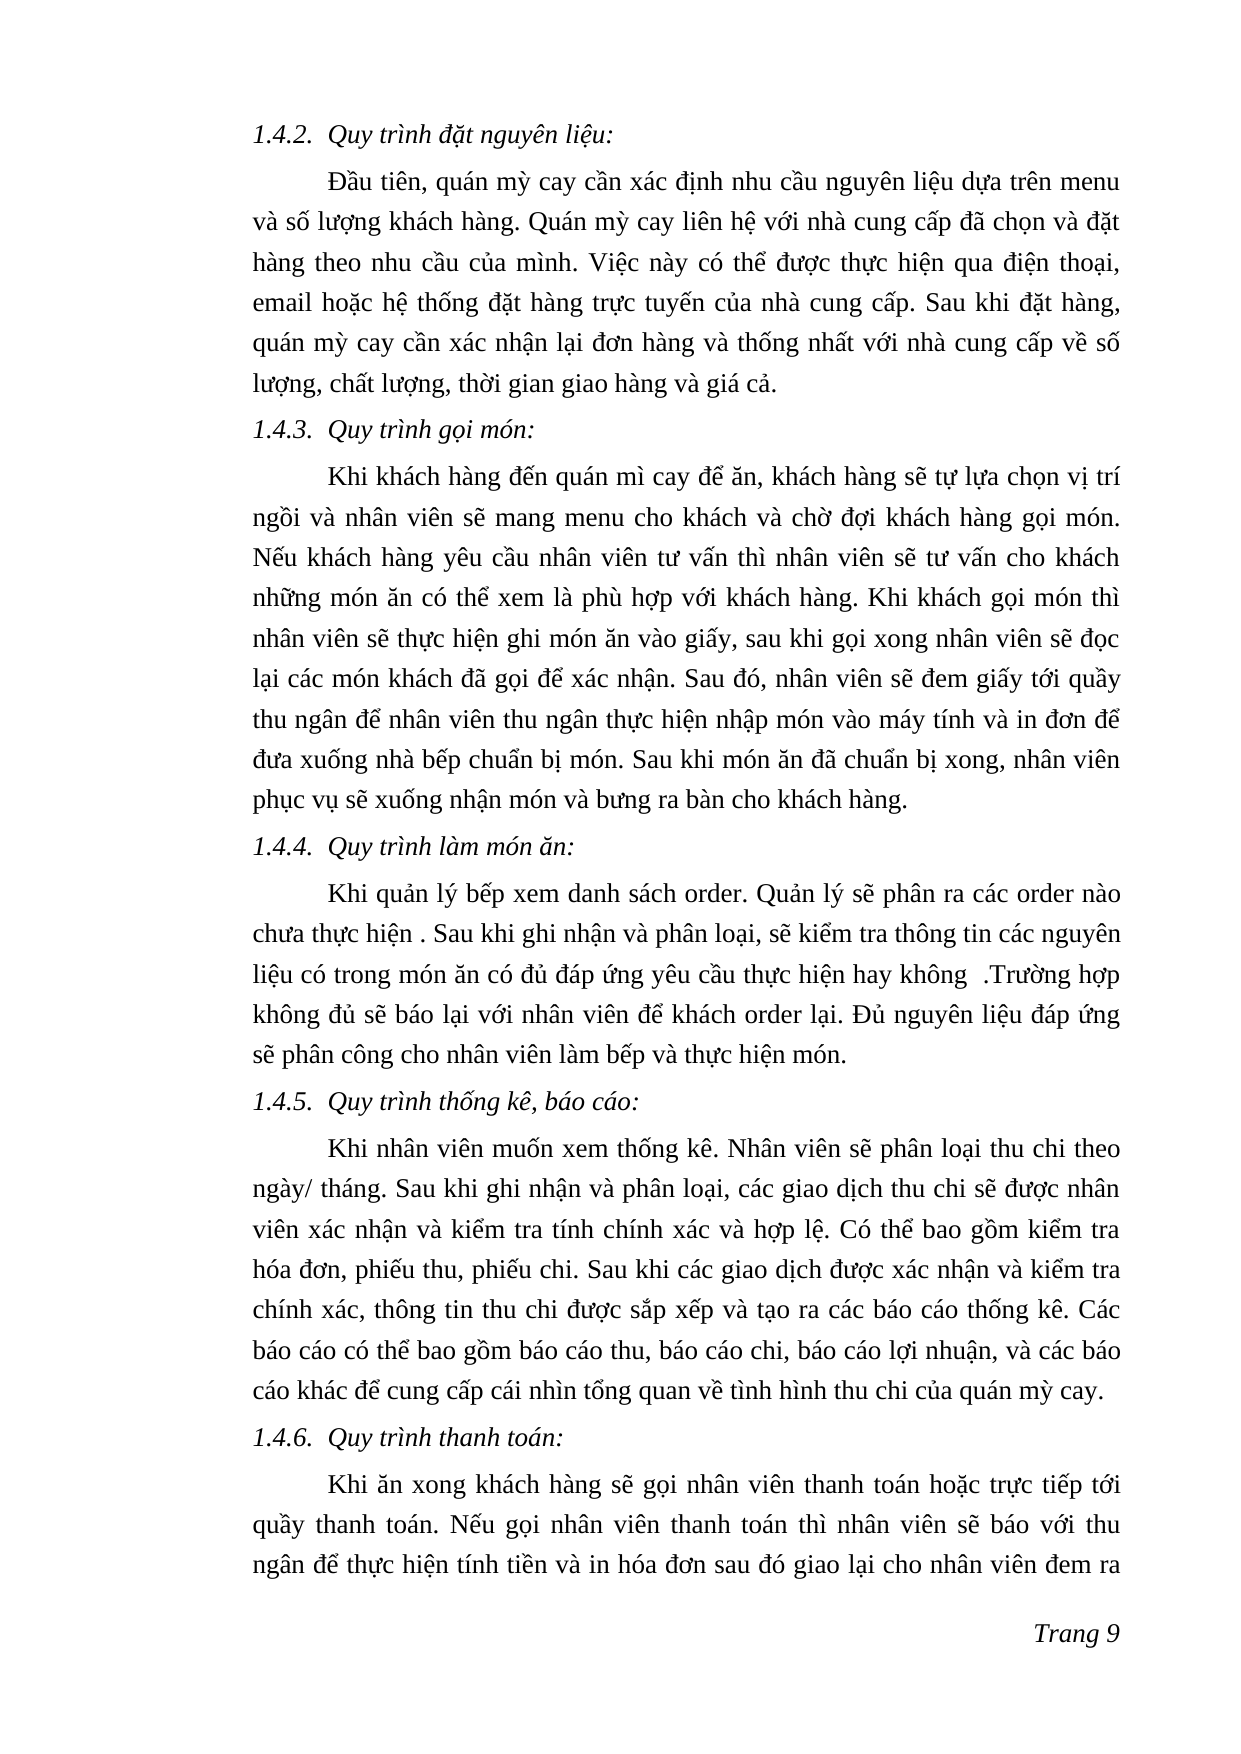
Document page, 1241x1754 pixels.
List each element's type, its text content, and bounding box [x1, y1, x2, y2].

subtitle Quy trình làm món ăn: [252, 830, 1122, 861]
text Đầu tiên, quán mỳ cay cần xác định nhu cầu nguyên liệu dựa trên menu và số lượng khách hàng. Quán mỳ cay liên hệ với nhà cung cấp đã chọn và đặt hàng theo nhu cầu của mình. Việc này có thể được thực hiện qua điện thoại, email hoặc hệ thống đặt hàng trực tuyến của nhà cung cấp. Sau khi đặt hàng, quán mỳ cay cần xác nhận lại đơn hàng và thống nhất với nhà cung cấp về số lượng, chất lượng, thời gian giao hàng và giá cả. [252, 165, 1122, 398]
text Khi quản lý bếp xem danh sách order. Quản lý sẽ phân ra các order nào chưa thực hiện . Sau khi ghi nhận và phân loại, sẽ kiểm tra thông tin các nguyên liệu có trong món ăn có đủ đáp ứng yêu cầu thực hiện hay không .Trường hợp không đủ sẽ báo lại với nhân viên để khách order lại. Đủ nguyên liệu đáp ứng sẽ phân công cho nhân viên làm bếp và thực hiện món. [252, 877, 1122, 1070]
subtitle Quy trình gọi món: [252, 413, 1122, 445]
text Khi khách hàng đến quán mì cay để ăn, khách hàng sẽ tự lựa chọn vị trí ngồi và nhân viên sẽ mang menu cho khách và chờ đợi khách hàng gọi món. Nếu khách hàng yêu cầu nhân viên tư vấn thì nhân viên sẽ tư vấn cho khách những món ăn có thể xem là phù hợp với khách hàng. Khi khách gọi món thì nhân viên sẽ thực hiện ghi món ăn vào giấy, sau khi gọi xong nhân viên sẽ đọc lại các món khách đã gọi để xác nhận. Sau đó, nhân viên sẽ đem giấy tới quầy thu ngân để nhân viên thu ngân thực hiện nhập món vào máy tính và in đơn để đưa xuống nhà bếp chuẩn bị món. Sau khi món ăn đã chuẩn bị xong, nhân viên phục vụ sẽ xuống nhận món và bưng ra bàn cho khách hàng. [252, 460, 1122, 815]
subtitle Quy trình đặt nguyên liệu: [252, 118, 1122, 149]
text Khi nhân viên muốn xem thống kê. Nhân viên sẽ phân loại thu chi theo ngày/ tháng. Sau khi ghi nhận và phân loại, các giao dịch thu chi sẽ được nhân viên xác nhận và kiểm tra tính chính xác và hợp lệ. Có thể bao gồm kiểm tra hóa đơn, phiếu thu, phiếu chi. Sau khi các giao dịch được xác nhận và kiểm tra chính xác, thông tin thu chi được sắp xếp và tạo ra các báo cáo thống kê. Các báo cáo có thể bao gồm báo cáo thu, báo cáo chi, báo cáo lợi nhuận, và các báo cáo khác để cung cấp cái nhìn tổng quan về tình hình thu chi của quán mỳ cay. [252, 1132, 1122, 1406]
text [252, 1468, 1122, 1580]
subtitle Quy trình thanh toán: [252, 1421, 1122, 1452]
subtitle Quy trình thống kê, báo cáo: [252, 1085, 1122, 1116]
